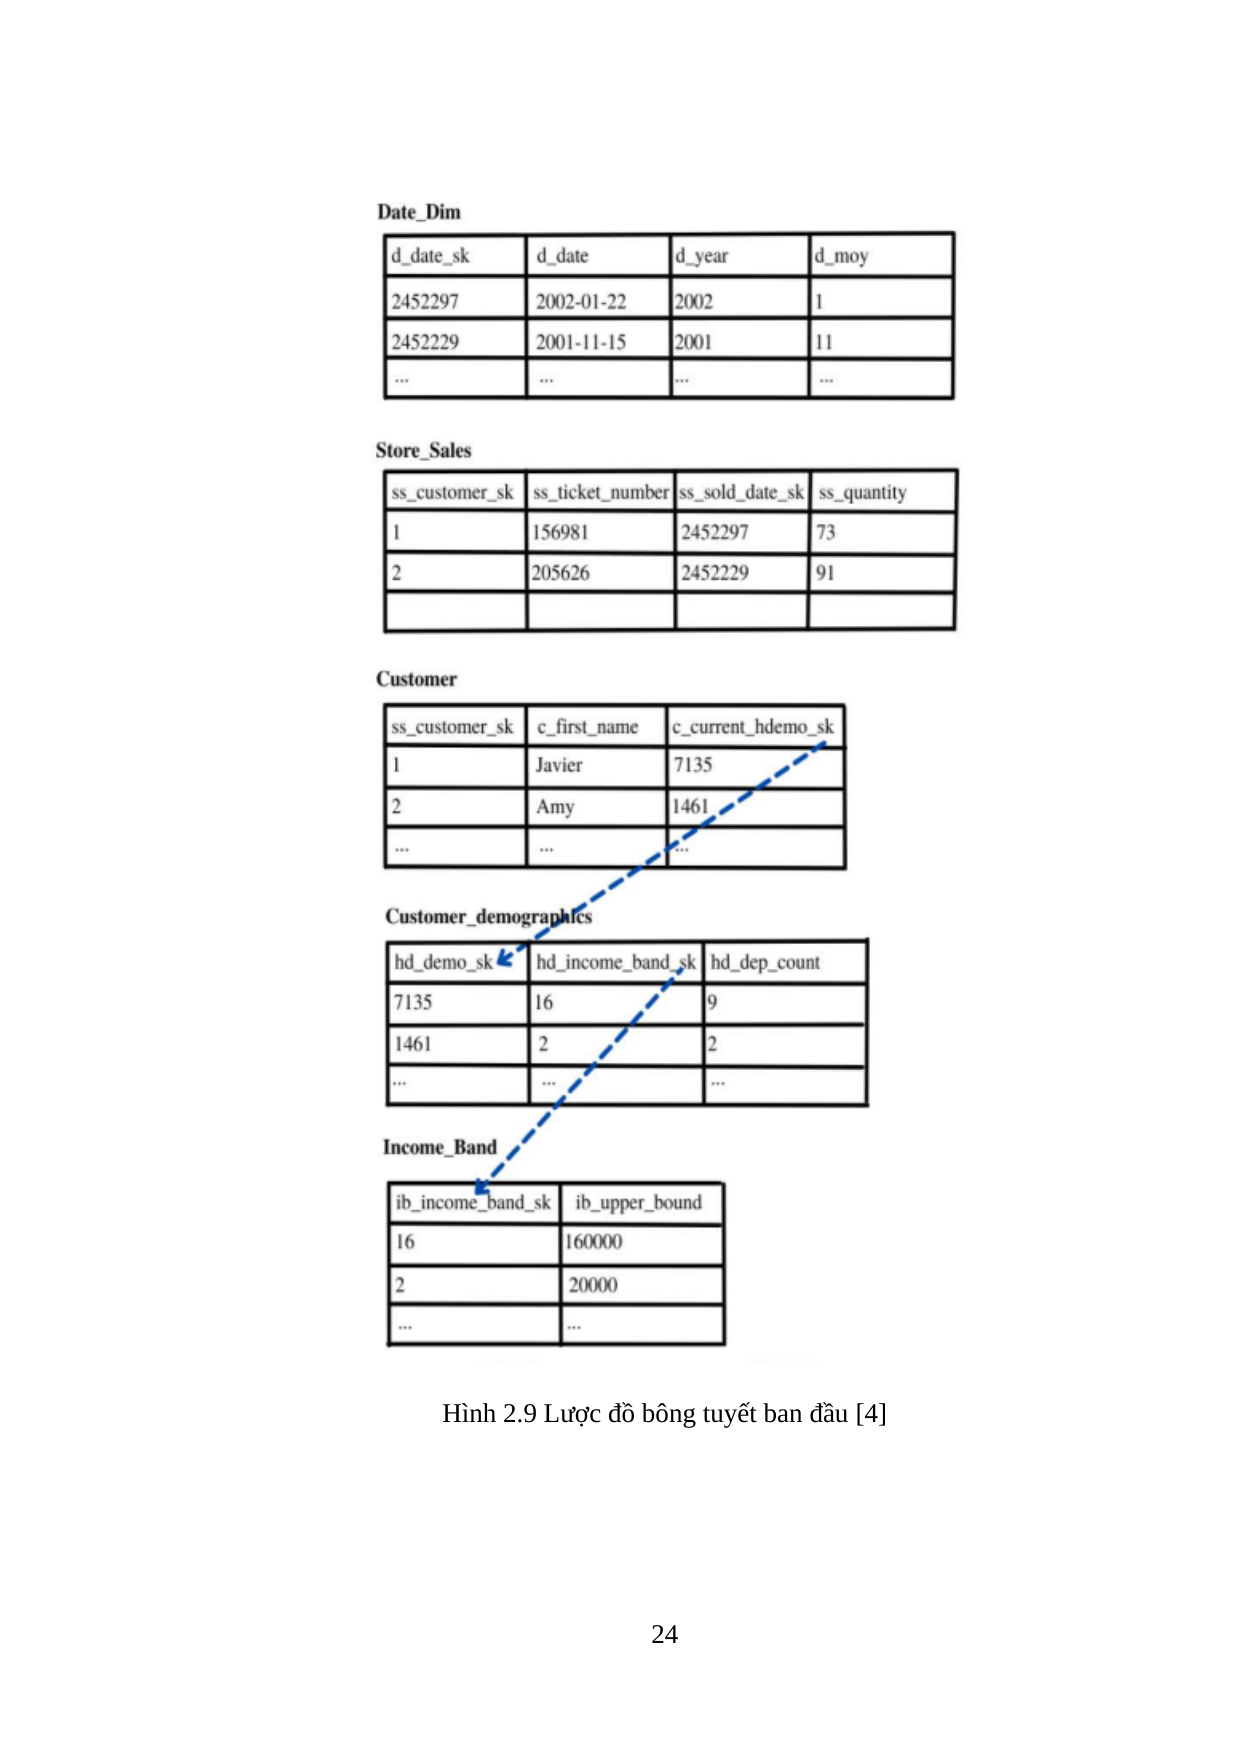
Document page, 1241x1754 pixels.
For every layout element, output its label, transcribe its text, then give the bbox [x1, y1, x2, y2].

picture [343, 177, 985, 1365]
text Hình . Lược đồ bông tuyết ban đầu [207, 1397, 1122, 1428]
